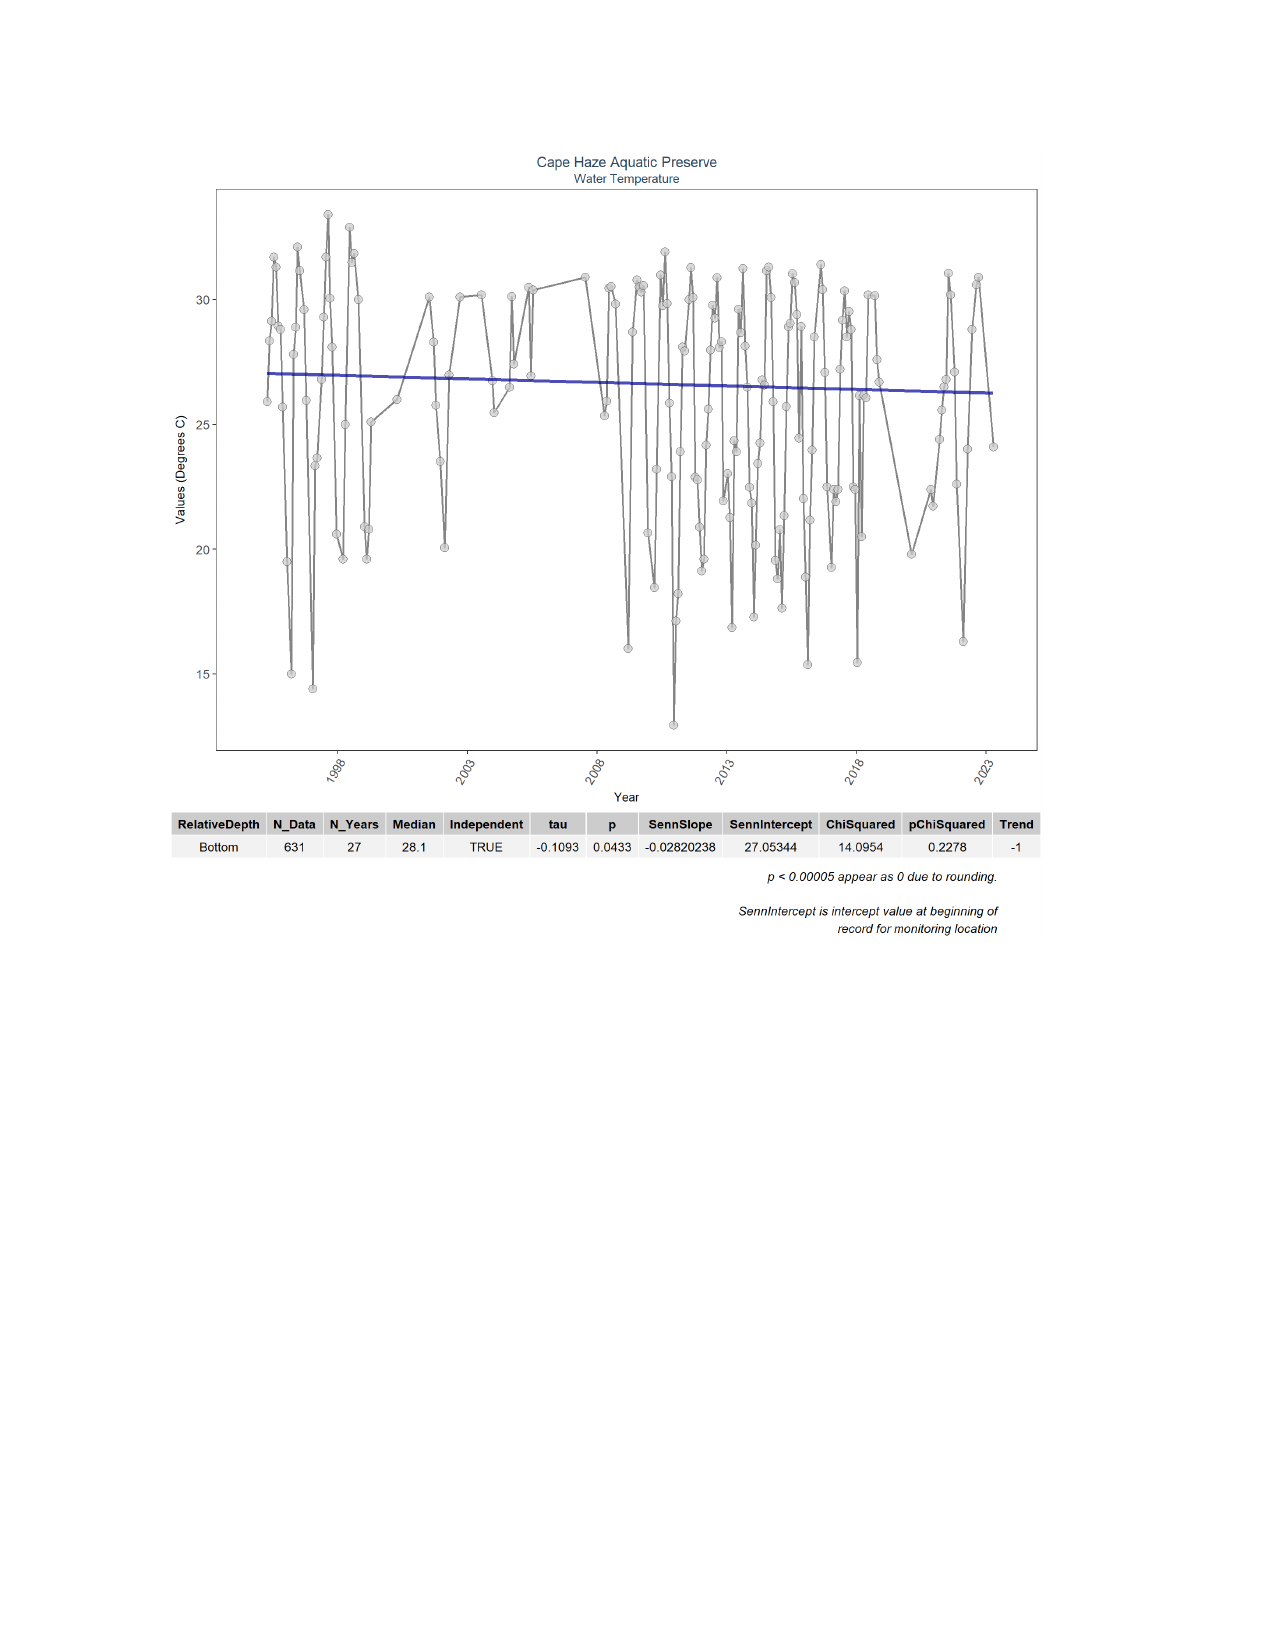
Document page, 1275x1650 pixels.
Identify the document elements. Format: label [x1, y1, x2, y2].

picture [168, 150, 1044, 938]
